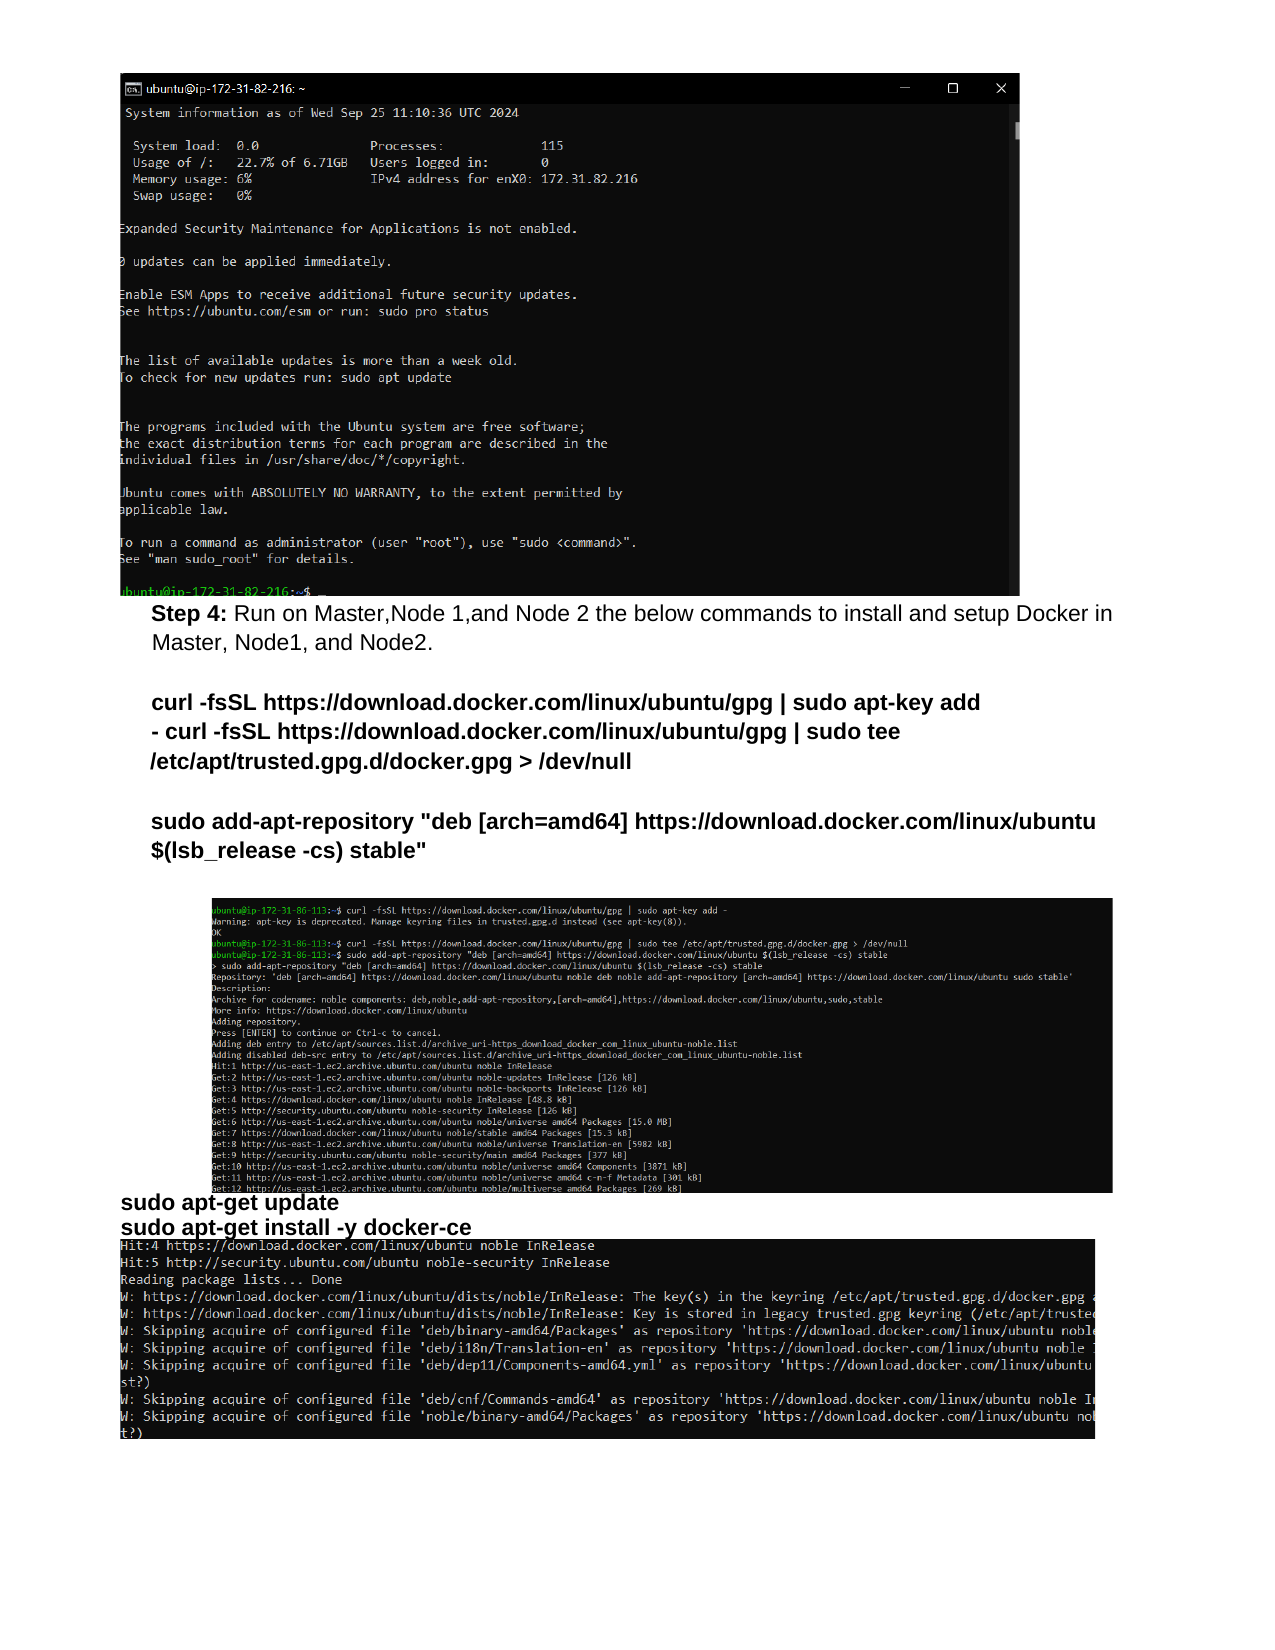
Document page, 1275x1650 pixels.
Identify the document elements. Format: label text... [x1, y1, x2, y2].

text /etc/apt/trusted.gpg.d/docker.gpg > /dev/null [150, 748, 1204, 774]
picture [120, 1239, 1096, 1439]
text sudo apt-get update [120, 1193, 1204, 1214]
picture [211, 898, 1113, 1193]
text Step 4: Run on Master,Node 1,and Node 2 the below commands to install and setup Docker in Master, Node1, and Node2. [151, 599, 1193, 655]
text sudo apt-get install -y docker-ce [120, 1218, 1204, 1239]
text sudo add-apt-repository "deb [arch=amd64] https://download.docker.com/linux/ubuntu $(lsb_release -cs) stable" [151, 808, 1099, 863]
picture [120, 73, 1020, 596]
text curl -fsSL https://download.docker.com/linux/ubuntu/gpg | sudo apt-key add - curl -fsSL https://download.docker.com/linux/ubuntu/gpg | sudo tee [151, 689, 995, 744]
